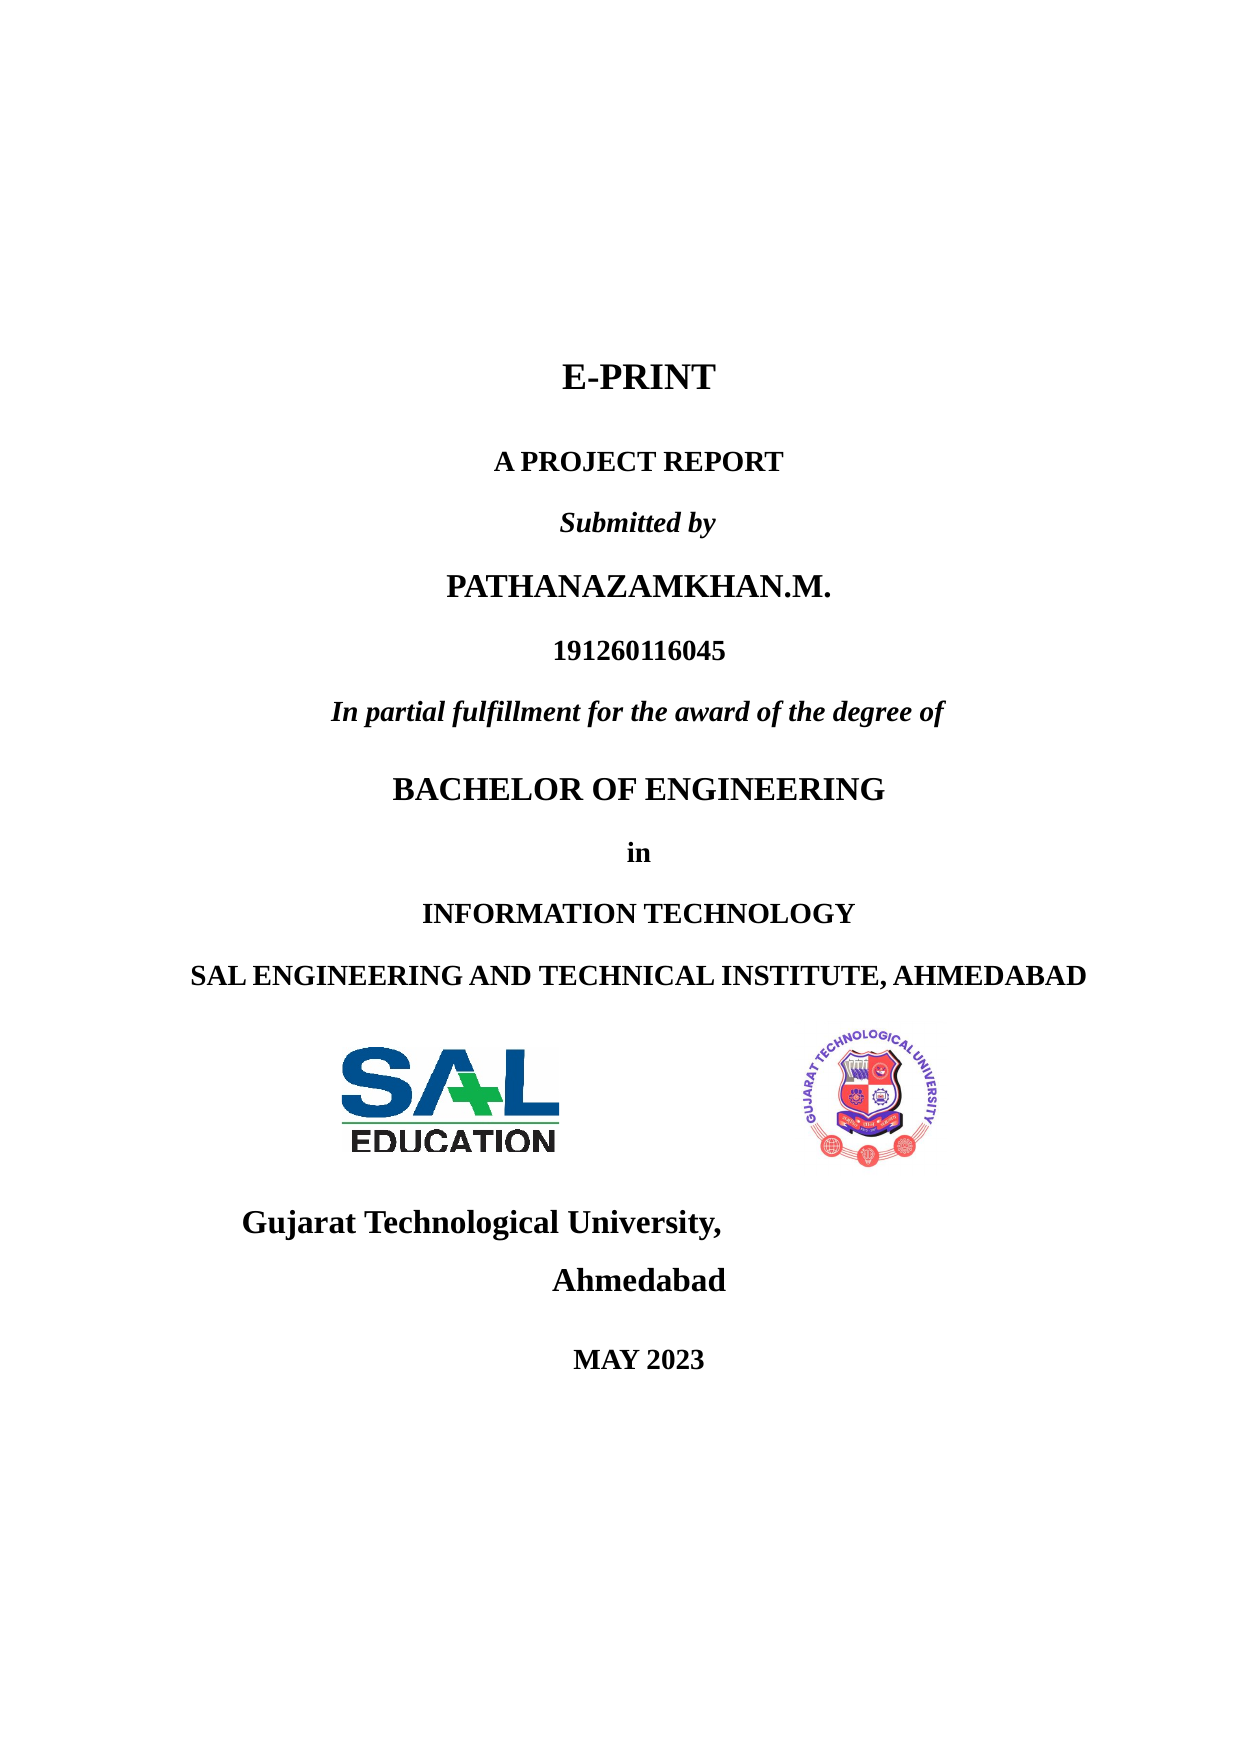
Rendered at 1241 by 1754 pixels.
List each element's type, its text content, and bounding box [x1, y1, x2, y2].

text 191260116045 [187, 633, 1090, 666]
text In partial fulfillment for the award of the degree of [187, 694, 1090, 727]
picture [793, 1021, 947, 1174]
text SAL ENGINEERING AND TECHNICAL INSTITUTE, AHMEDABAD [187, 958, 1090, 991]
text A PROJECT REPORT [187, 444, 1090, 478]
text BACHELOR OF ENGINEERING [187, 769, 1090, 807]
text PATHANAZAMKHAN.M. [187, 566, 1090, 605]
text E-PRINT [187, 354, 1090, 397]
text INFORMATION TECHNOLOGY [187, 897, 1090, 930]
text MAY 2023 [187, 1285, 1090, 1318]
picture [340, 1047, 559, 1151]
text in [187, 836, 1090, 869]
text Submitted by [187, 505, 1090, 539]
text Gujarat Technological University, Ahmedabad [187, 1202, 1090, 1241]
